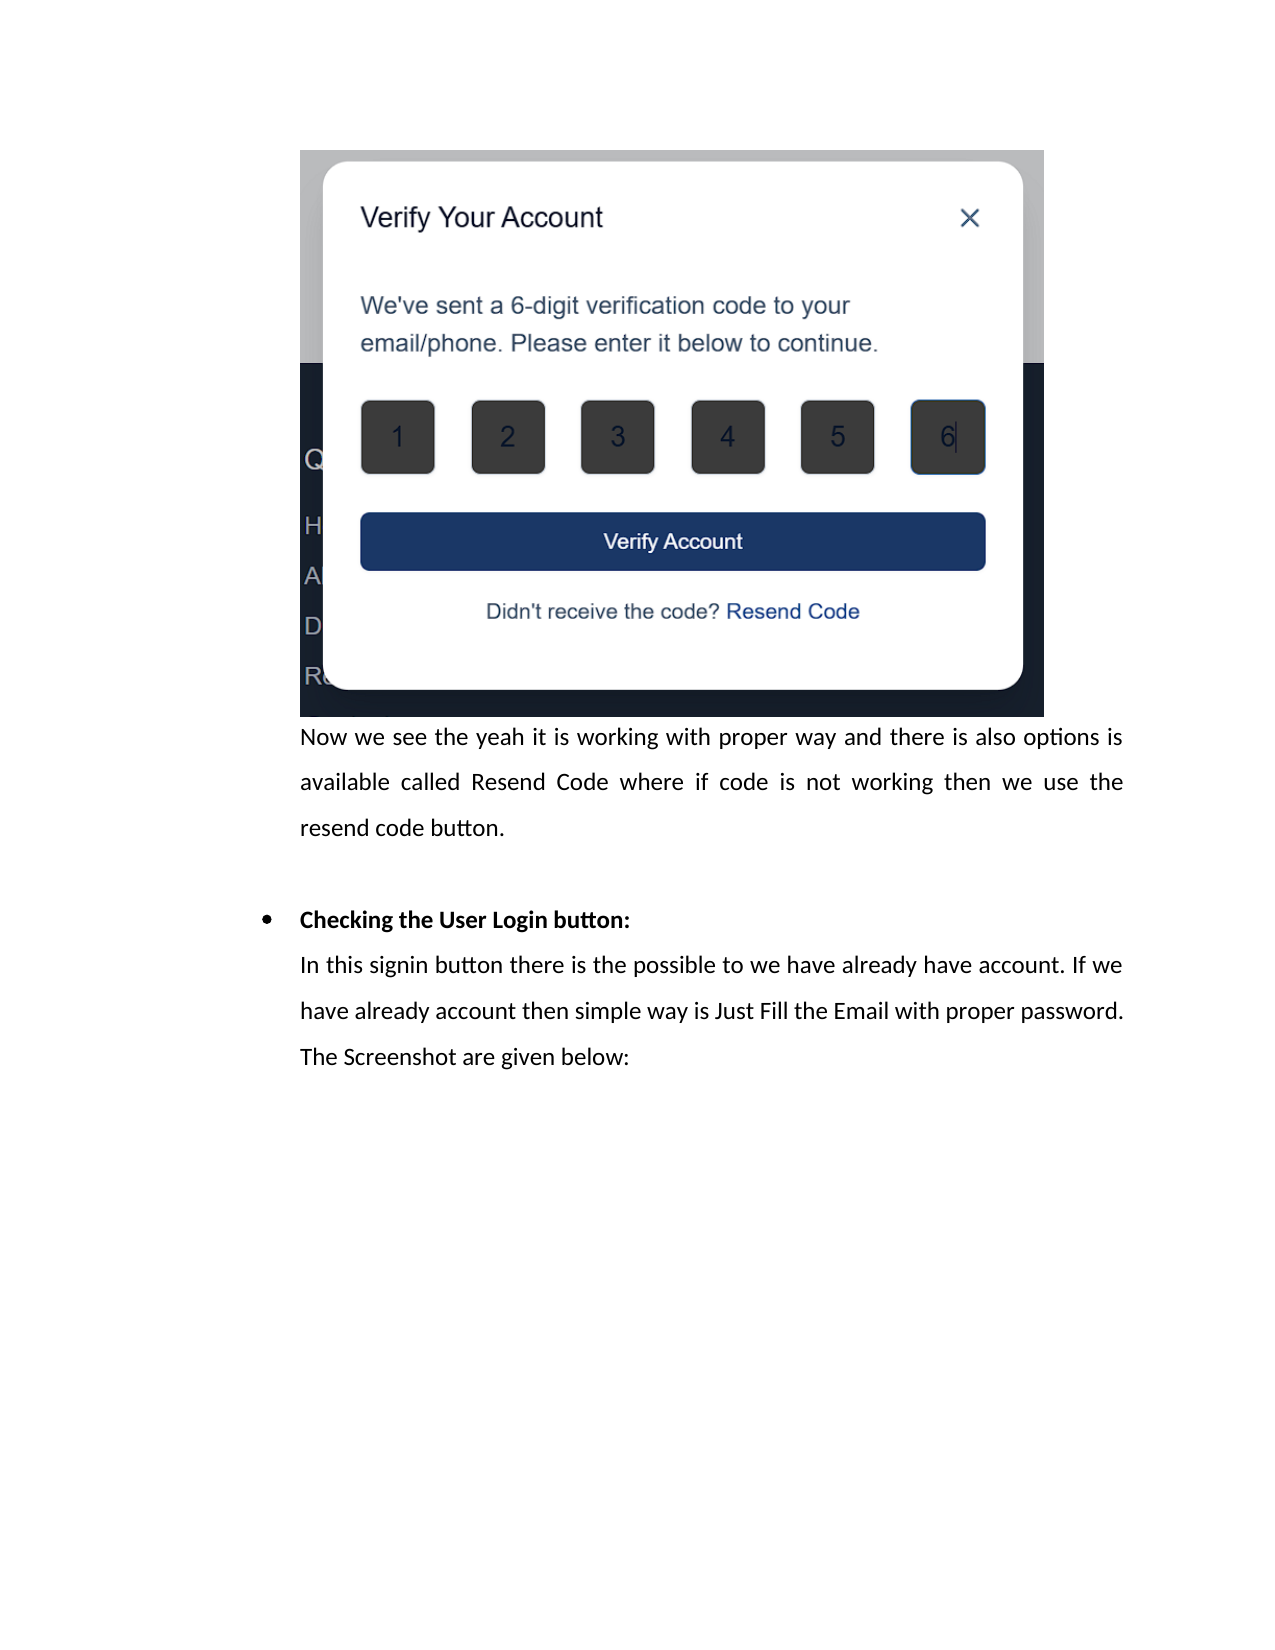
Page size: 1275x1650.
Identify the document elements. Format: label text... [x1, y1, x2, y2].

list Checking the User Login button: [262, 904, 1125, 934]
list The Screenshot are given below: [300, 1041, 1125, 1071]
picture [300, 150, 1044, 717]
list Now we see the yeah it is working with proper way and there is also options is available called Resend Code where if code is not working then we use the resend code button. [300, 721, 1125, 843]
list In this signin button there is the possible to we have already have account. If we have already account then simple way is Just Fill the Email with proper password. [300, 949, 1125, 1026]
